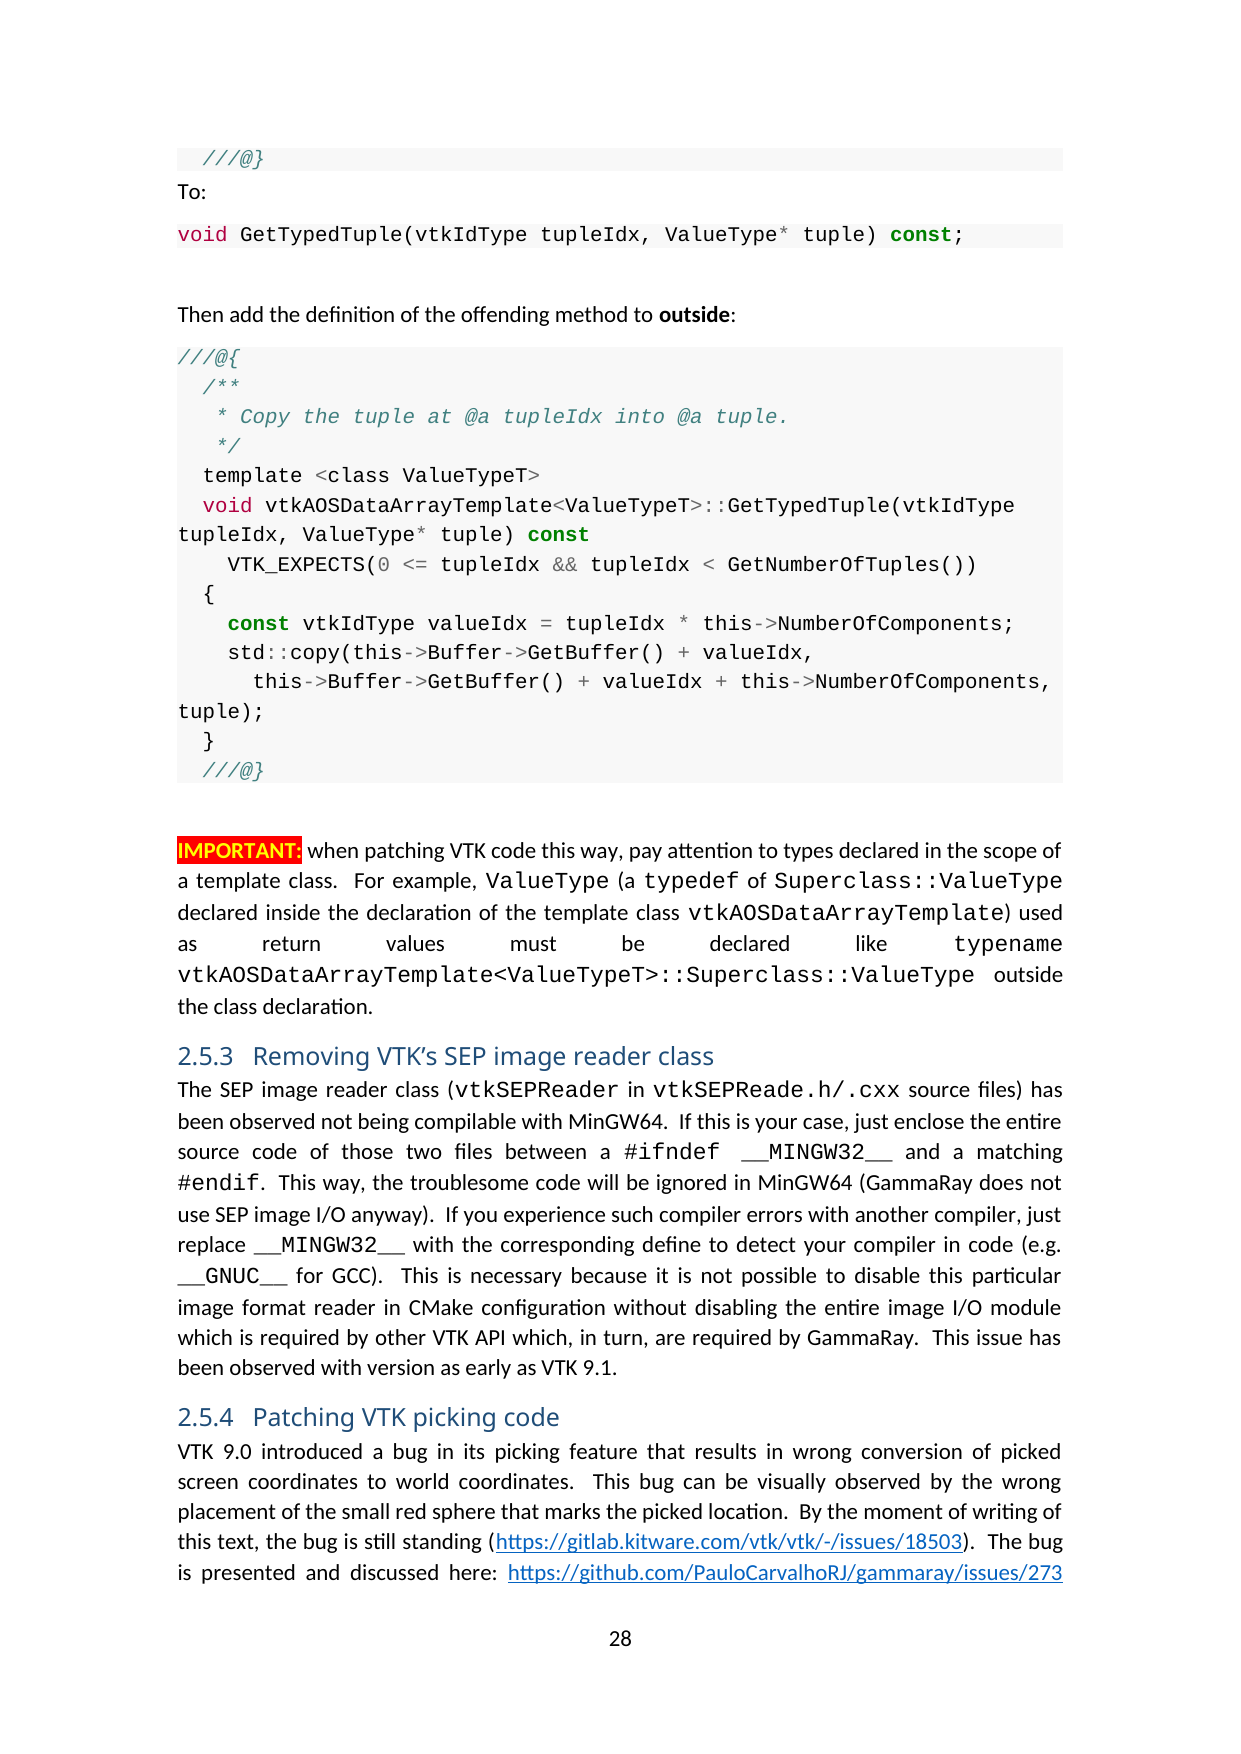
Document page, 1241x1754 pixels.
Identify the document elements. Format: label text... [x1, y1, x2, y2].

text void GetTypedTuple(vtkIdType tupleIdx, ValueType* tuple) const; [177, 224, 1063, 248]
text */ [177, 436, 1063, 459]
text template <class ValueTypeT> [177, 465, 1063, 489]
text ///@{ [177, 347, 1063, 371]
text const vtkIdType valueIdx = tupleIdx * this->NumberOfComponents; [177, 612, 1063, 636]
text Then add the definition of the offending method to outside: [177, 300, 1063, 328]
subtitle Patching VTK picking code [177, 1400, 1063, 1434]
text VTK_EXPECTS(0 <= tupleIdx && tupleIdx < GetNumberOfTuples()) [177, 553, 1063, 577]
text std::copy(this->Buffer->GetBuffer() + valueIdx, [177, 642, 1063, 666]
text ///@} [177, 148, 1063, 171]
text void vtkAOSDataArrayTemplate<ValueTypeT>::GetTypedTuple(vtkIdType tupleIdx, ValueType* tuple) const [177, 494, 1063, 548]
text * Copy the tuple at @a tupleIdx into @a tuple. [177, 406, 1063, 430]
text To: [177, 177, 1063, 205]
text } [177, 730, 1063, 754]
text this->Buffer->GetBuffer() + valueIdx + this->NumberOfComponents, tuple); [177, 671, 1063, 724]
subtitle Removing VTK’s SEP image reader class [177, 1039, 1063, 1073]
text ///@} [177, 760, 1063, 783]
text IMPORTANT: when patching VTK code this way, pay attention to types declared in the scope of a template class. For example, ValueType (a typedef of Superclass::ValueType declared inside the declaration of the template class vtkAOSDataArrayTemplate) used as return values must be declared like typename vtkAOSDataArrayTemplate<ValueTypeT>::Superclass::ValueType outside the class declaration. [177, 836, 1063, 1020]
text The SEP image reader class (vtkSEPReader in vtkSEPReade.h/.cxx source files) has been observed not being compilable with MinGW64. If this is your case, just enclose the entire source code of those two files between a #ifndef __MINGW32__ and a matching #endif. This way, the troublesome code will be ignored in MinGW64 (GammaRay does not use SEP image I/O anyway). If you experience such compiler errors with another compiler, just replace __MINGW32__ with the corresponding define to detect your compiler in code (e.g. __GNUC__ for GCC). This is necessary because it is not possible to disable this particular image format reader in CMake configuration without disabling the entire image I/O module which is required by other VTK API which, in turn, are required by GammaRay. This issue has been observed with version as early as VTK 9.1. [177, 1076, 1063, 1381]
text { [177, 583, 1063, 607]
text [177, 1437, 1063, 1586]
text /** [177, 377, 1063, 400]
